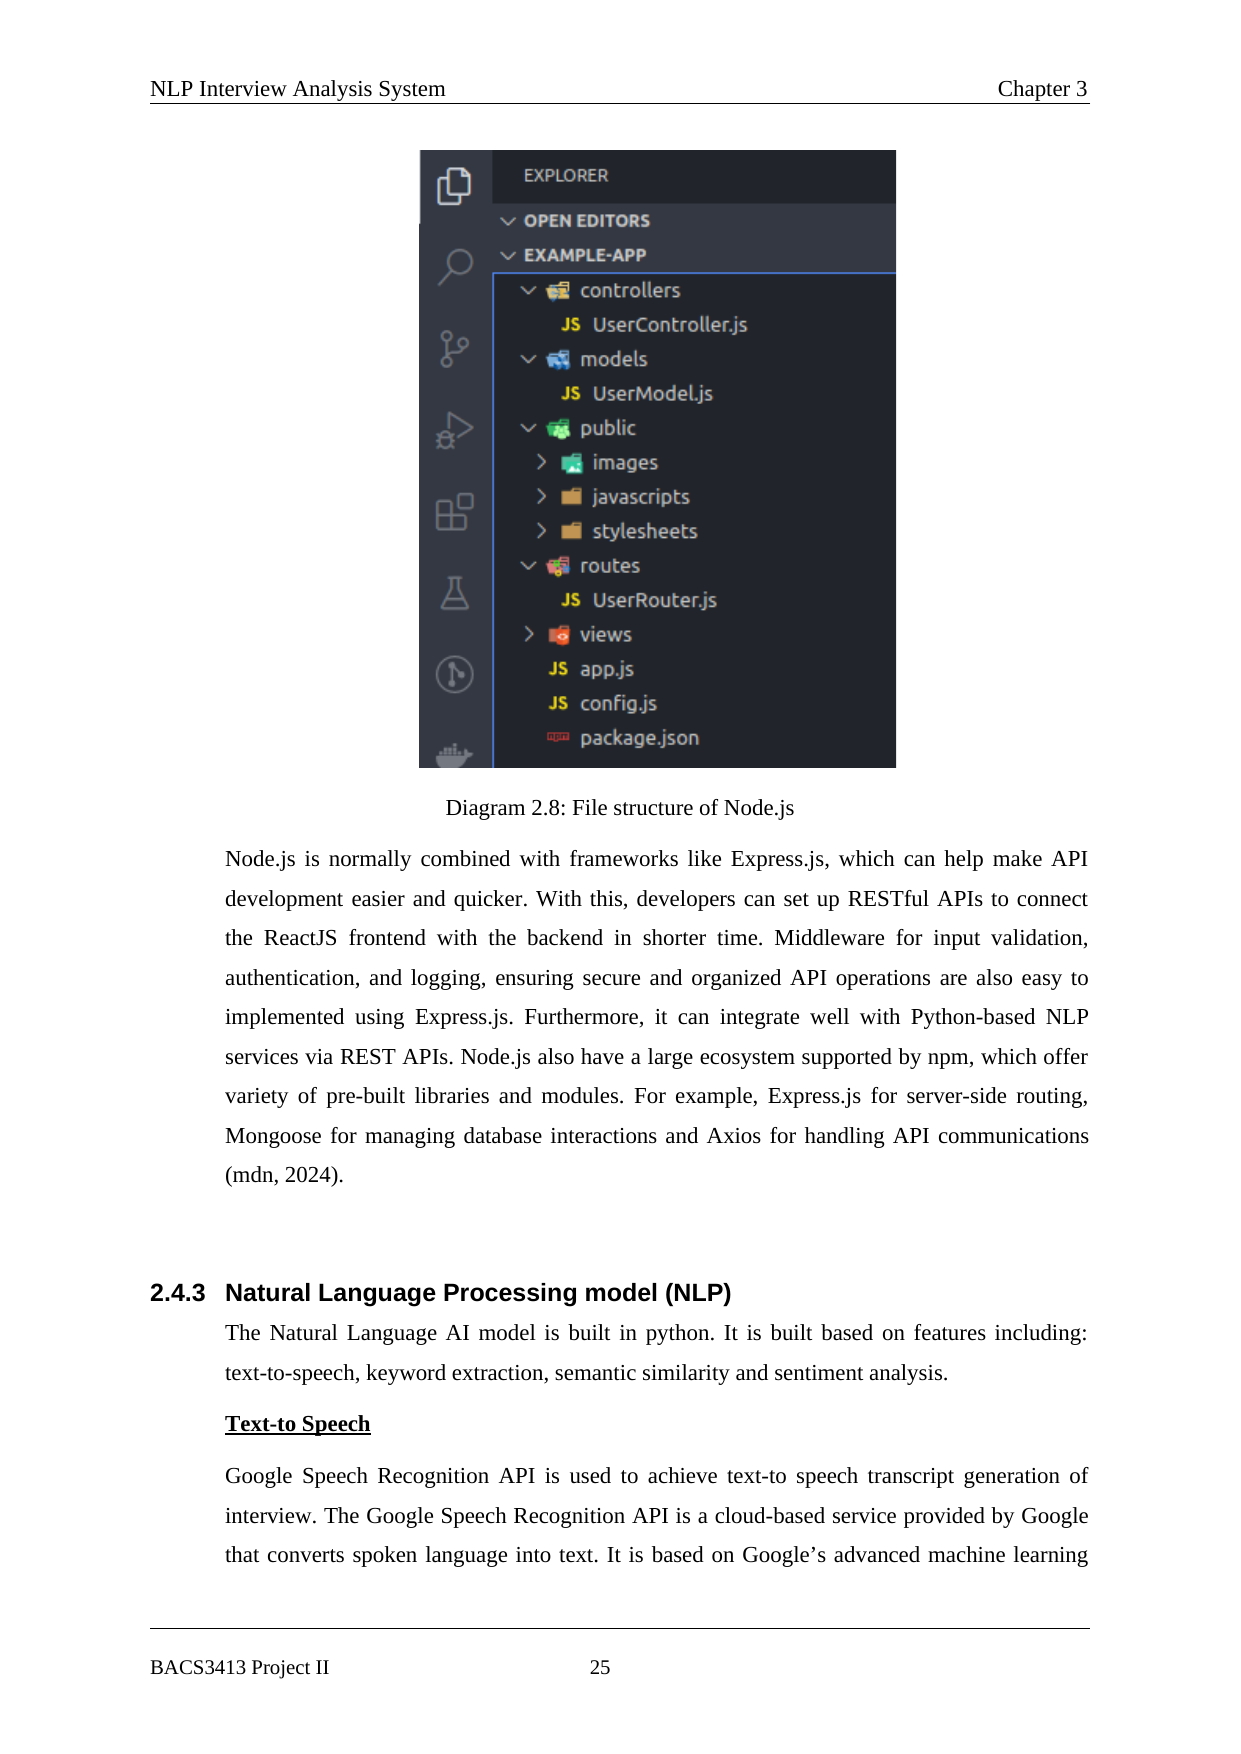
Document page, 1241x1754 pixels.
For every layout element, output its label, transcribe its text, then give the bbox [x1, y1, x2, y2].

text Node.js is normally combined with frameworks like Express.js, which can help make API development easier and quicker. With this, developers can set up RESTful APIs to connect the ReactJS frontend with the backend in shorter time. Middleware for input validation, authentication, and logging, ensuring secure and organized API operations are also easy to implemented using Express.js. Furthermore, it can integrate well with Python-based NLP services via REST APIs. Node.js also have a large ecosystem supported by npm, which offer variety of pre-built libraries and modules. For example, Express.js for server-side routing, Mongoose for managing database interactions and Axios for handling API communications (mdn, 2024). [225, 846, 1090, 1188]
picture [419, 150, 897, 768]
text The Natural Language AI model is built in python. It is built based on features including: text-to-speech, keyword extraction, semantic similarity and sentiment analysis. [225, 1319, 1090, 1385]
text Diagram 2.8: File structure of Node.js [150, 793, 1090, 820]
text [225, 1462, 1090, 1568]
subtitle Natural Language Processing model (NLP) [150, 1278, 1090, 1307]
text Text-to Speech [225, 1411, 1090, 1437]
